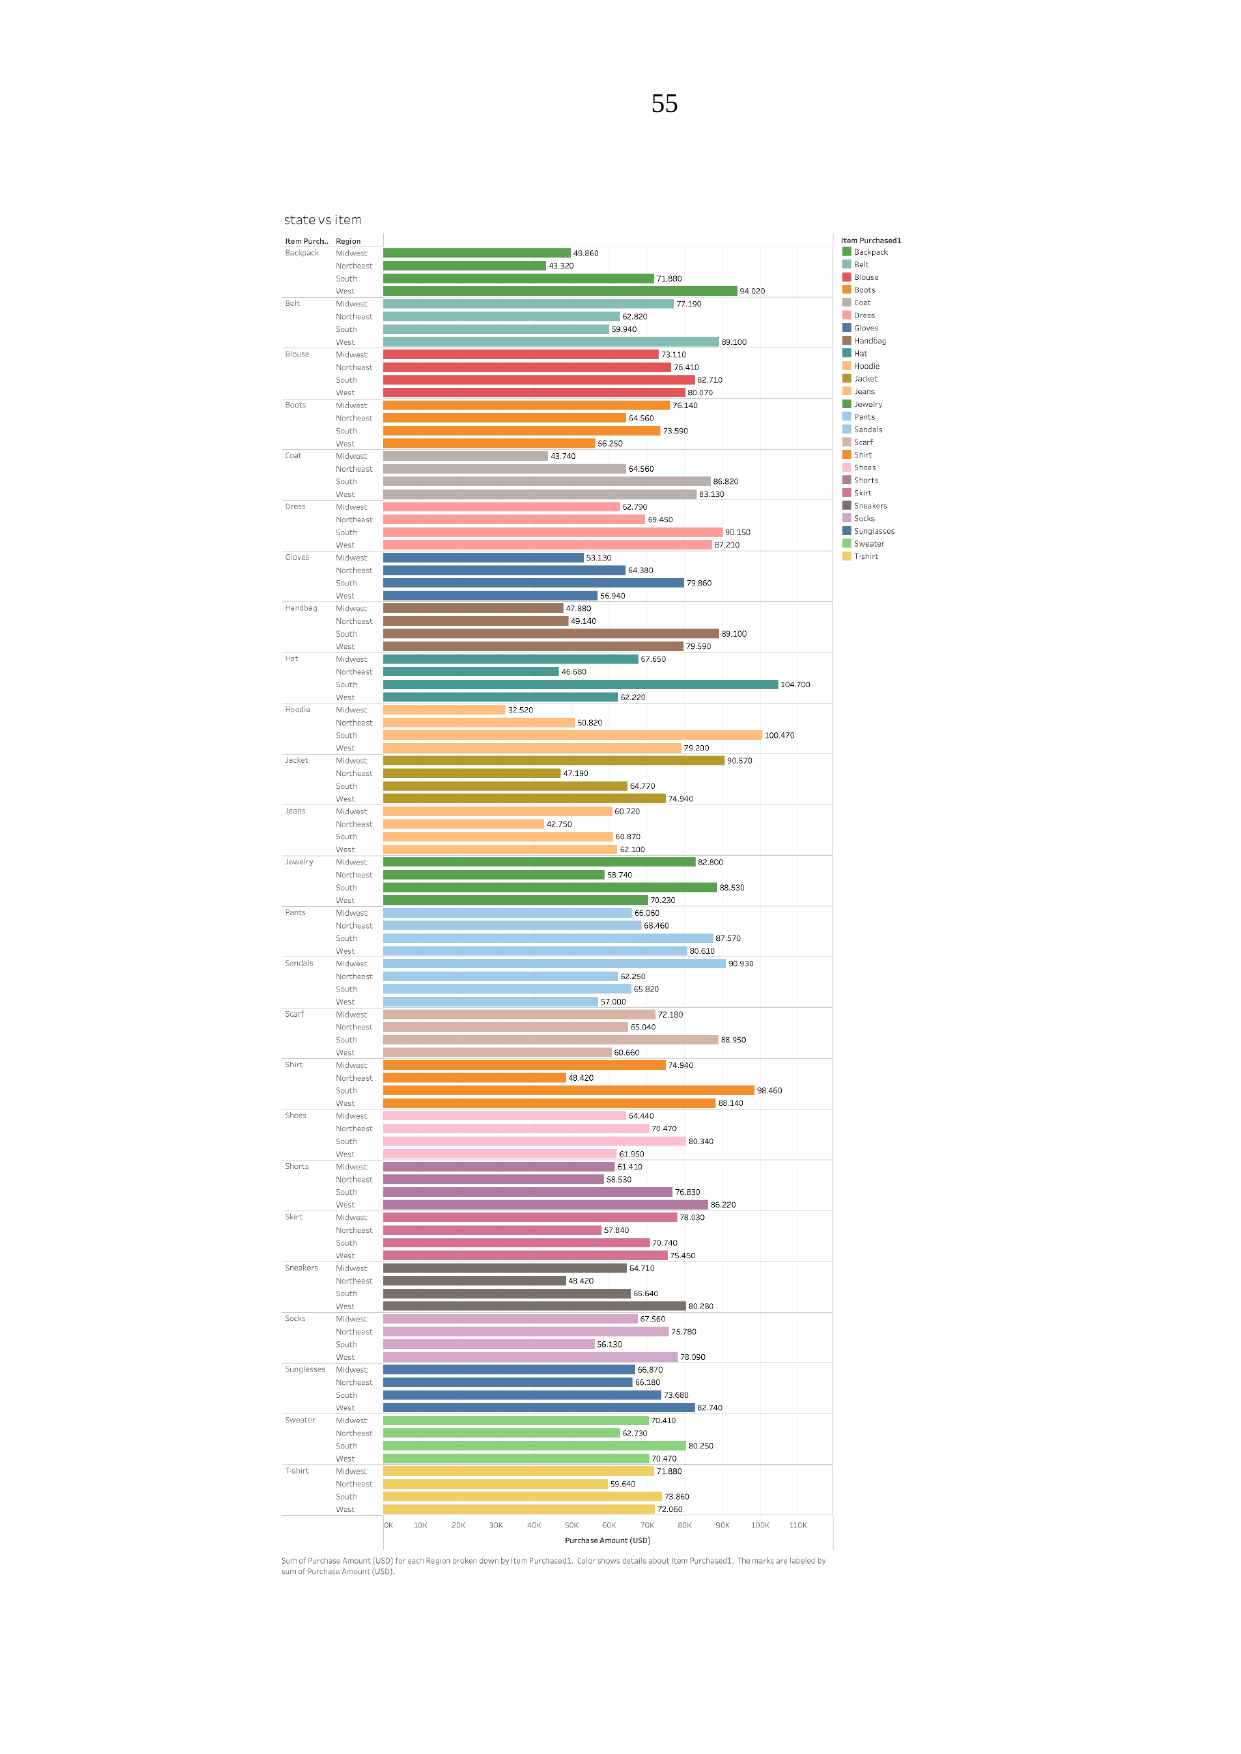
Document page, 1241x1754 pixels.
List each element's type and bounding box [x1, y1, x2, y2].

picture [281, 206, 929, 1577]
